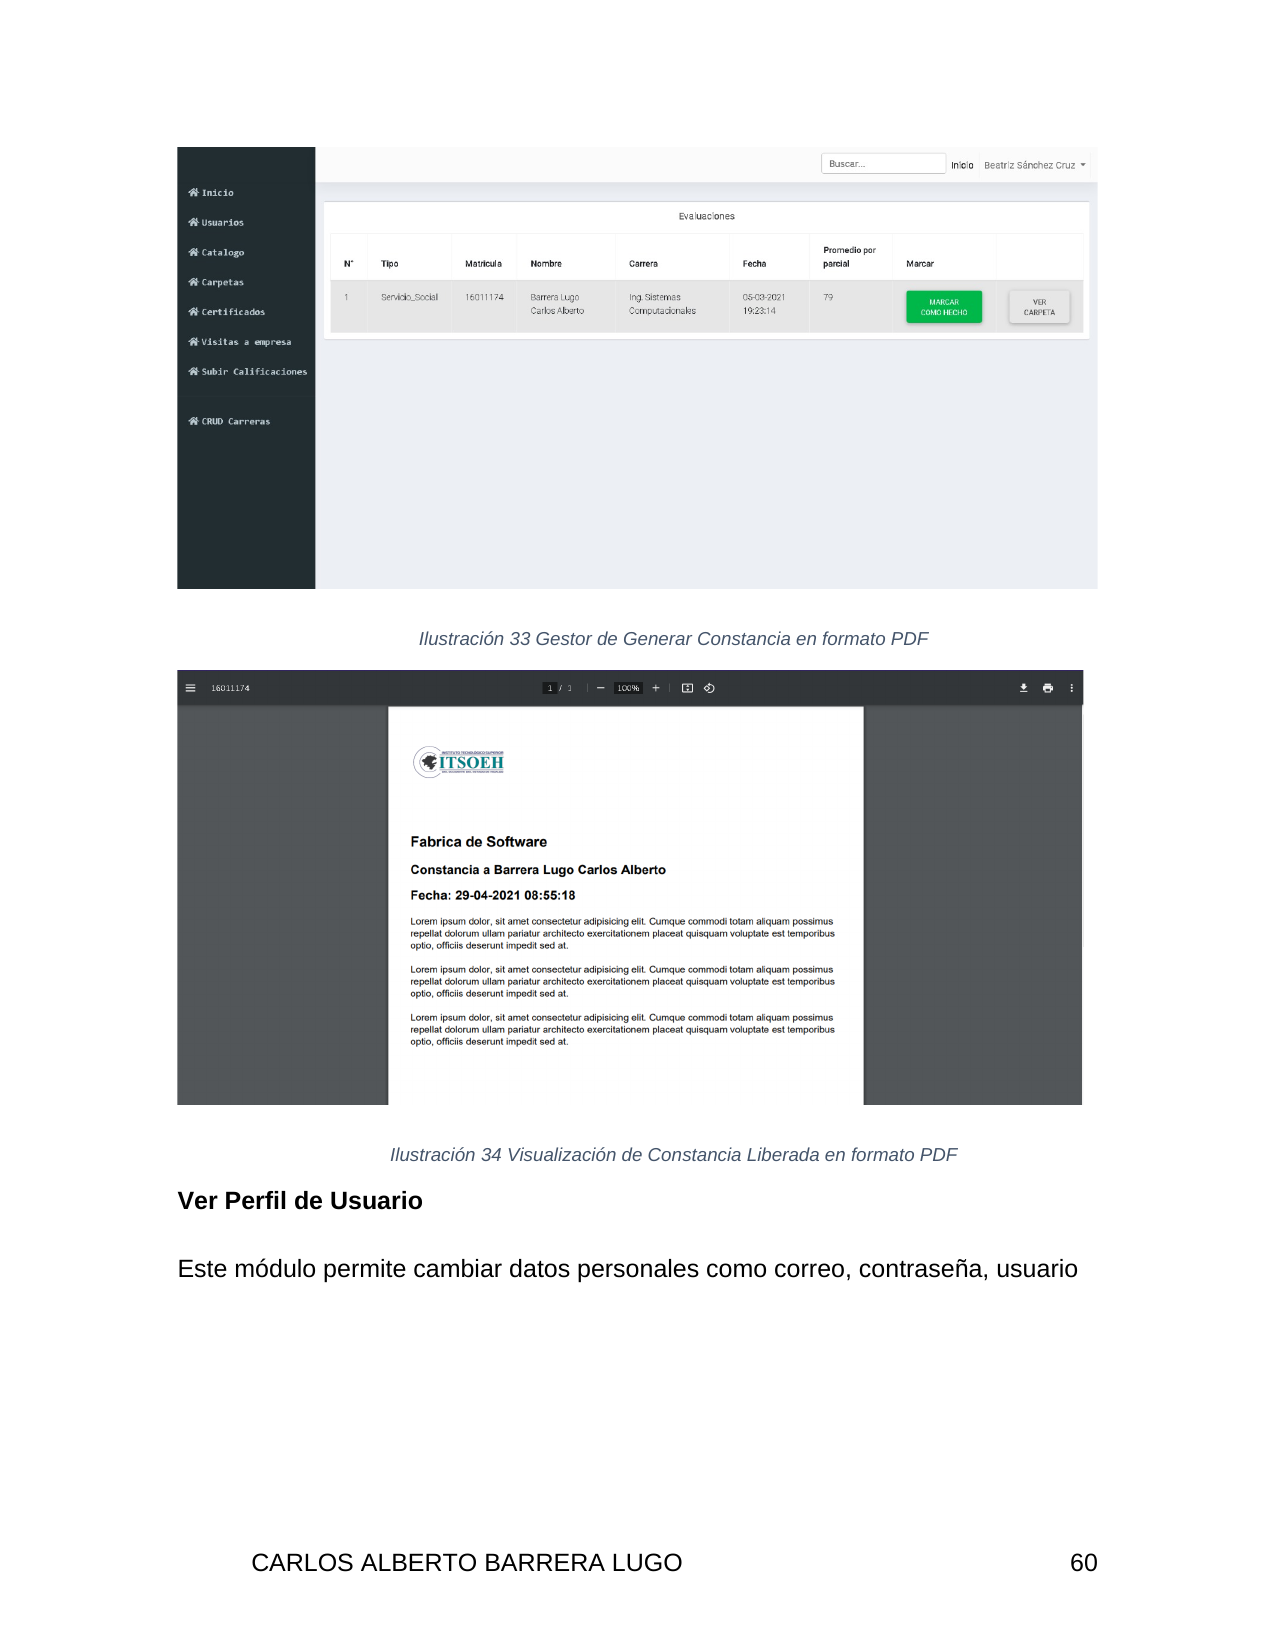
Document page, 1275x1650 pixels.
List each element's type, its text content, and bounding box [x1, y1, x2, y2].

picture [177, 670, 1084, 1105]
text Ver Perfil de Usuario [177, 1186, 1098, 1215]
text Ilustración 33 Gestor de Generar Constancia en formato PDF [177, 627, 1098, 649]
text Este módulo permite cambiar datos personales como correo, contraseña, usuario [177, 1254, 1098, 1283]
text Ilustración 34 Visualización de Constancia Liberada en formato PDF [177, 1144, 1098, 1165]
picture [177, 147, 1098, 589]
